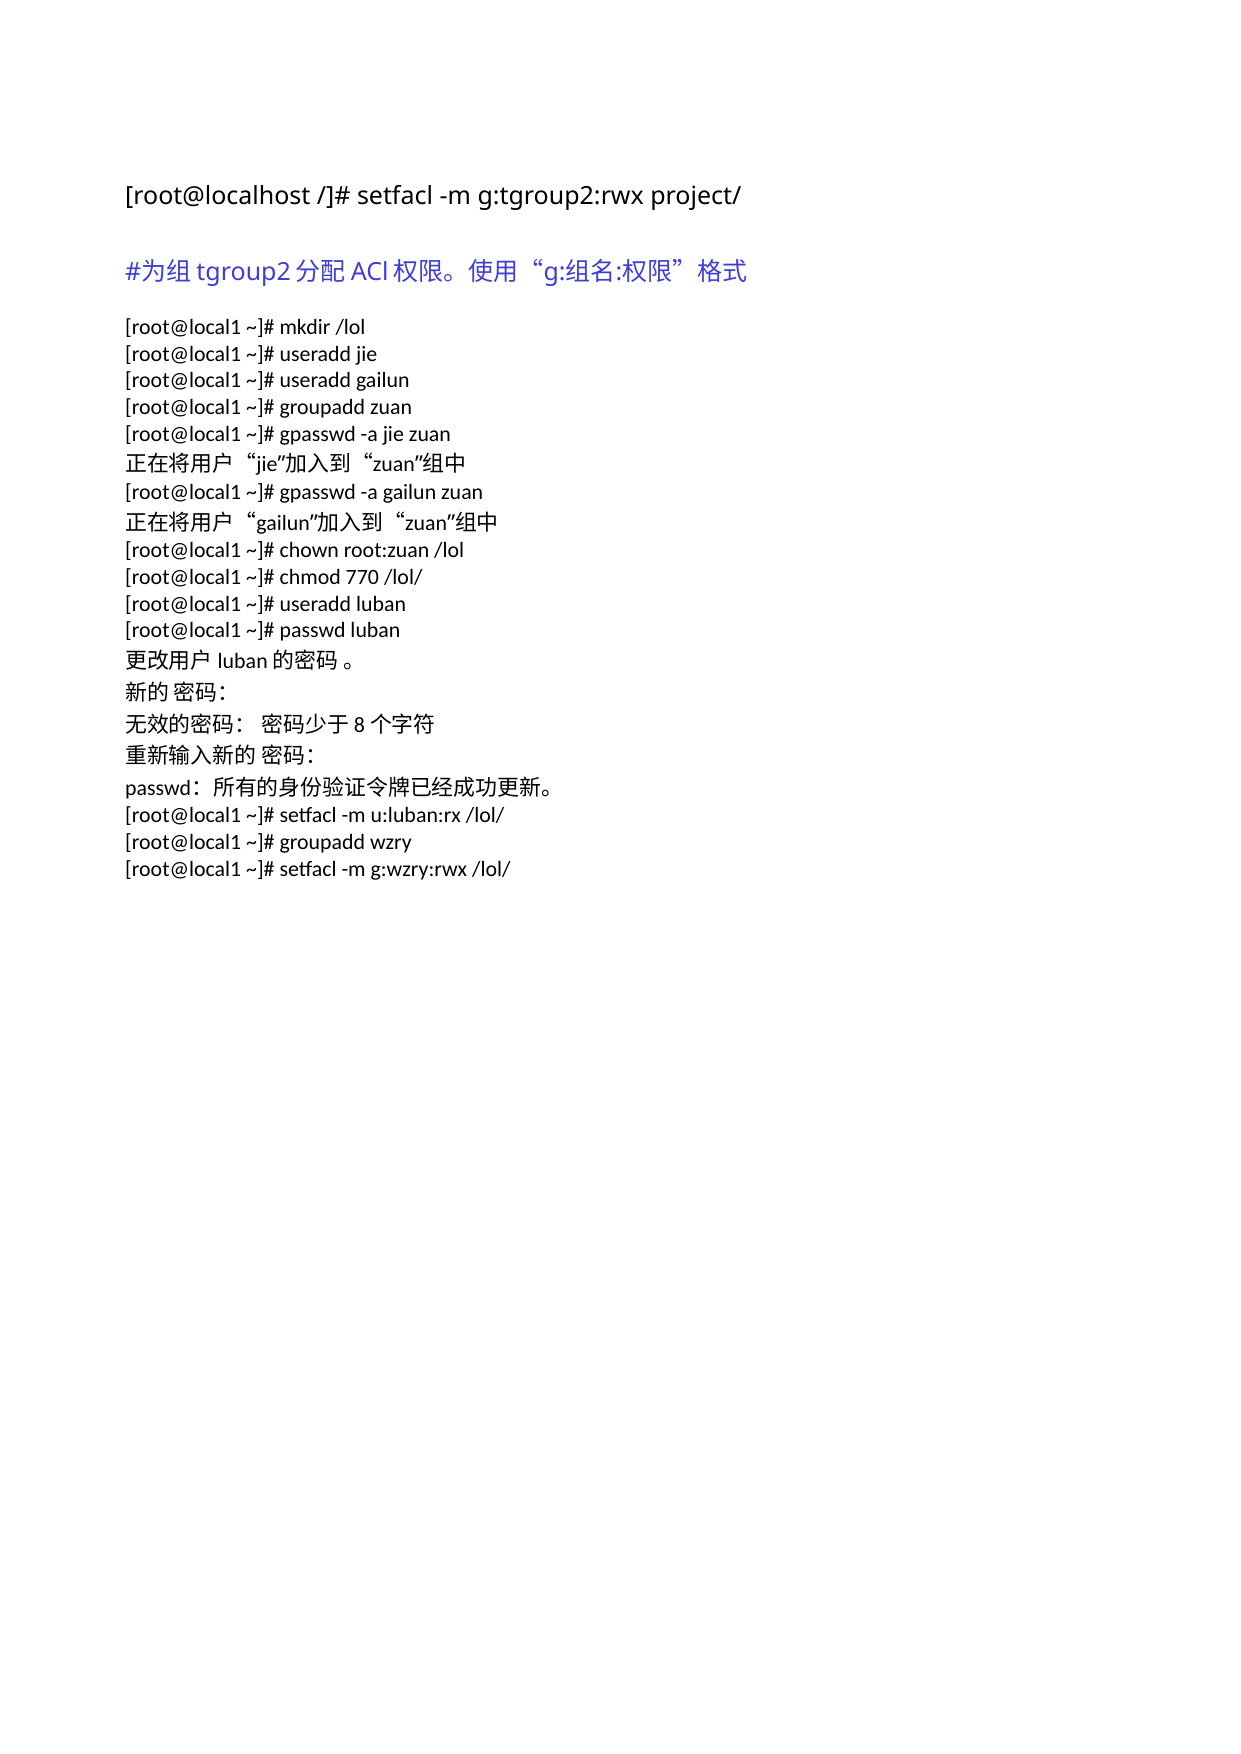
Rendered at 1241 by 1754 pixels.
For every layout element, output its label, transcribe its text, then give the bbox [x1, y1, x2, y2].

text [root@local1 ~]# gpasswd -a jie zuan [125, 420, 1115, 446]
text [root@local1 ~]# groupadd zuan [125, 393, 1115, 420]
text [root@local1 ~]# chmod 770 /lol/ [125, 563, 1115, 590]
text [root@localhost /]# setfacl -m g:tgroup2:rwx project/ [125, 162, 1115, 227]
text [root@local1 ~]# passwd luban [125, 617, 1115, 643]
text [root@local1 ~]# useradd jie [125, 340, 1115, 366]
text [root@local1 ~]# setfacl -m u:luban:rx /lol/ [125, 802, 1115, 828]
text [root@local1 ~]# mkdir /lol [125, 313, 1115, 340]
text passwd：所有的身份验证令牌已经成功更新。 [125, 770, 1115, 802]
text 新的 密码： [125, 675, 1115, 707]
text 正在将用户“gailun”加入到“zuan”组中 [125, 505, 1115, 537]
text 正在将用户“jie”加入到“zuan”组中 [125, 446, 1115, 478]
text [root@local1 ~]# chown root:zuan /lol [125, 537, 1115, 563]
text 重新输入新的 密码： [125, 738, 1115, 770]
text #为组tgroup2分配ACl权限。使用“g:组名:权限”格式 [125, 237, 1115, 302]
text [root@local1 ~]# groupadd wzry [125, 828, 1115, 855]
text [root@local1 ~]# gpasswd -a gailun zuan [125, 478, 1115, 505]
text [root@local1 ~]# useradd gailun [125, 366, 1115, 393]
text 更改用户 luban 的密码 。 [125, 643, 1115, 675]
text [root@local1 ~]# setfacl -m g:wzry:rwx /lol/ [125, 855, 1115, 882]
text [root@local1 ~]# useradd luban [125, 590, 1115, 617]
text 无效的密码： 密码少于 8 个字符 [125, 707, 1115, 738]
